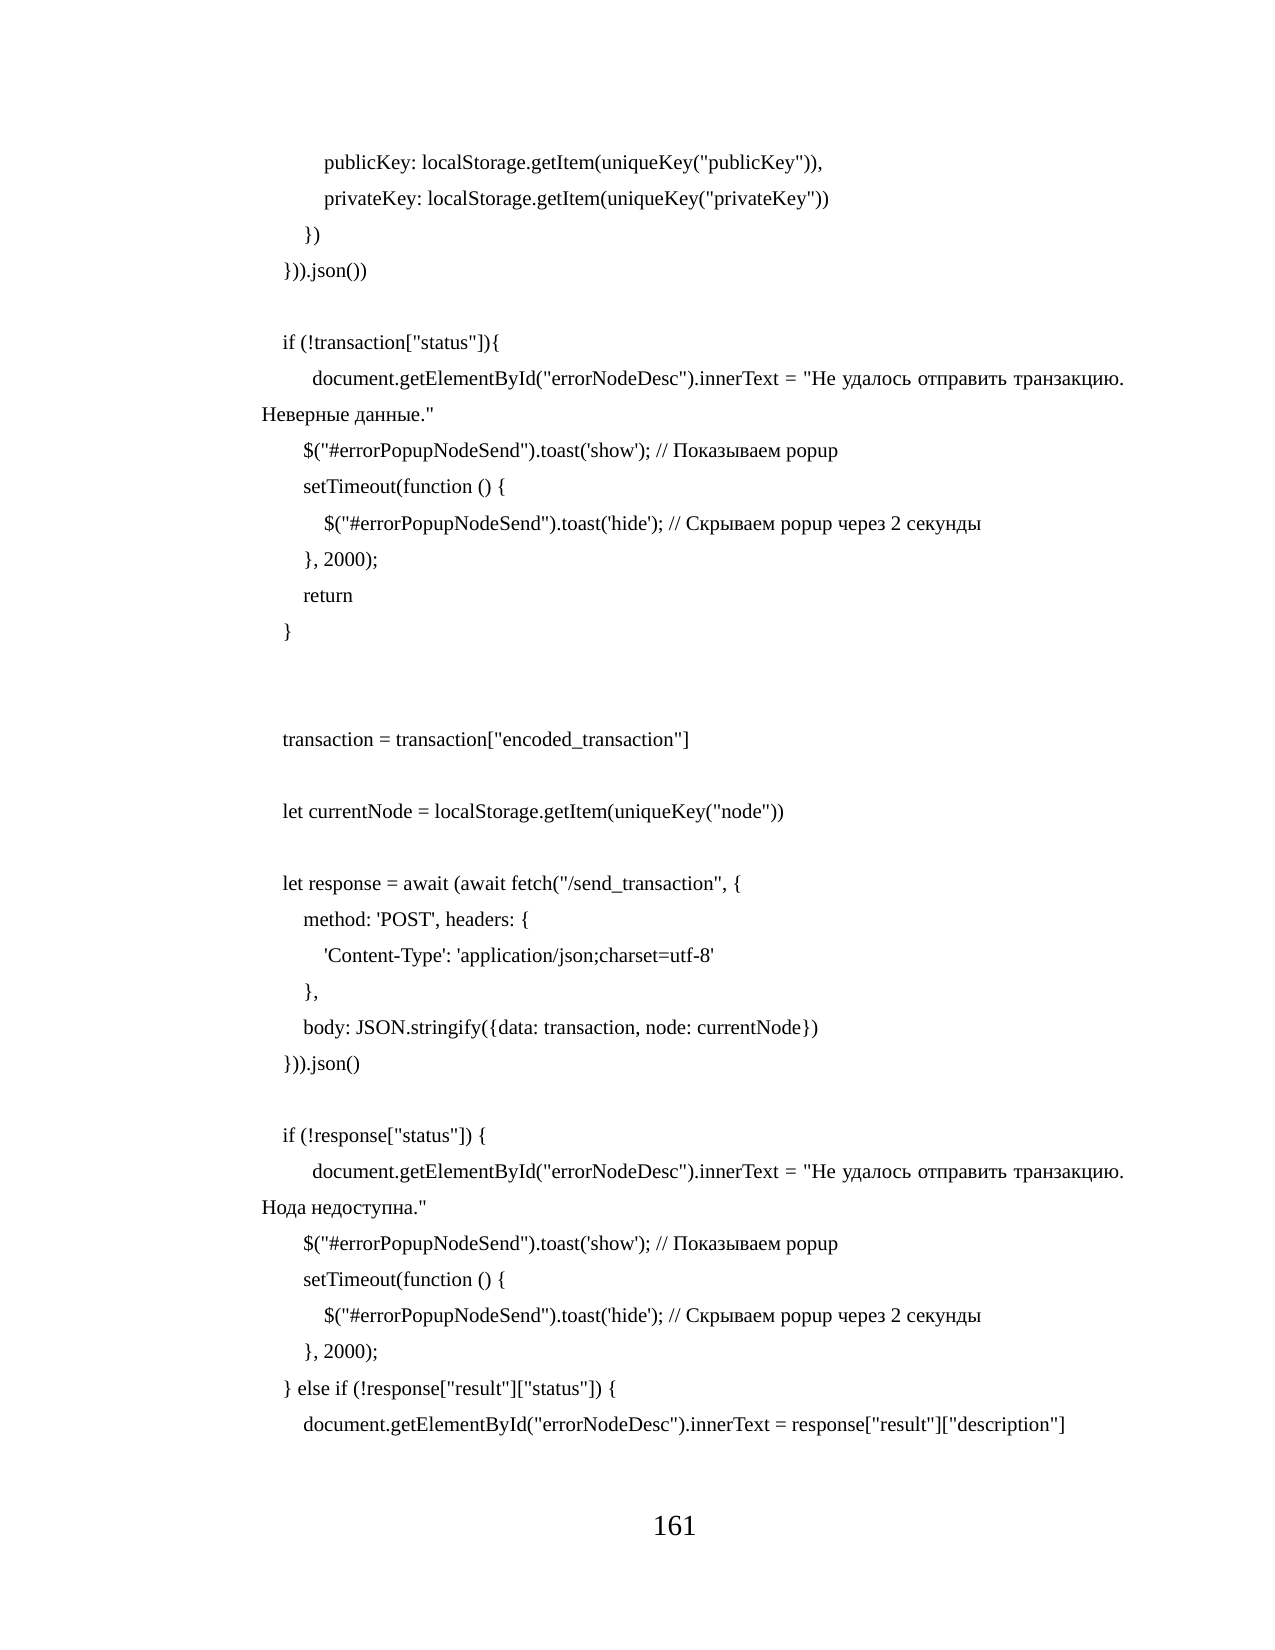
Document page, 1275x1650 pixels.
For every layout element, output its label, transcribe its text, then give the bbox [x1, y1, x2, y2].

list })).json()) [261, 258, 1125, 282]
list $("#errorPopupNodeSend").toast('show'); // Показываем popup [261, 1231, 1125, 1255]
list }, 2000); [261, 1339, 1125, 1363]
list method: 'POST', headers: { [261, 907, 1125, 931]
list }, 2000); [261, 546, 1125, 571]
list transaction = transaction["encoded_transaction"] [261, 727, 1125, 751]
list if (!transaction["status"]){ [261, 330, 1125, 354]
list publicKey: localStorage.getItem(uniqueKey("publicKey")), [261, 150, 1125, 174]
list let currentNode = localStorage.getItem(uniqueKey("node")) [261, 799, 1125, 823]
list document.getElementById("errorNodeDesc").innerText = "Не удалось отправить транзакцию. Нода недоступна." [261, 1159, 1125, 1219]
list setTimeout(function () { [261, 474, 1125, 498]
list $("#errorPopupNodeSend").toast('show'); // Показываем popup [261, 438, 1125, 462]
list if (!response["status"]) { [261, 1123, 1125, 1147]
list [261, 1303, 1125, 1327]
list return [261, 582, 1125, 607]
list }) [261, 222, 1125, 246]
list let response = await (await fetch("/send_transaction", { [261, 871, 1125, 895]
list body: JSON.stringify({data: transaction, node: currentNode}) [261, 1015, 1125, 1039]
list } [261, 618, 1125, 643]
list } else if (!response["result"]["status"]) { [261, 1375, 1125, 1399]
list setTimeout(function () { [261, 1267, 1125, 1291]
list privateKey: localStorage.getItem(uniqueKey("privateKey")) [261, 186, 1125, 210]
list document.getElementById("errorNodeDesc").innerText = response["result"]["description"] [261, 1411, 1125, 1436]
list $("#errorPopupNodeSend").toast('hide'); // Скрываем popup через 2 секунды [261, 510, 1125, 534]
list document.getElementById("errorNodeDesc").innerText = "Не удалось отправить транзакцию. Неверные данные." [261, 366, 1125, 426]
list 'Content-Type': 'application/json;charset=utf-8' [261, 943, 1125, 967]
list })).json() [261, 1051, 1125, 1075]
list }, [261, 979, 1125, 1003]
